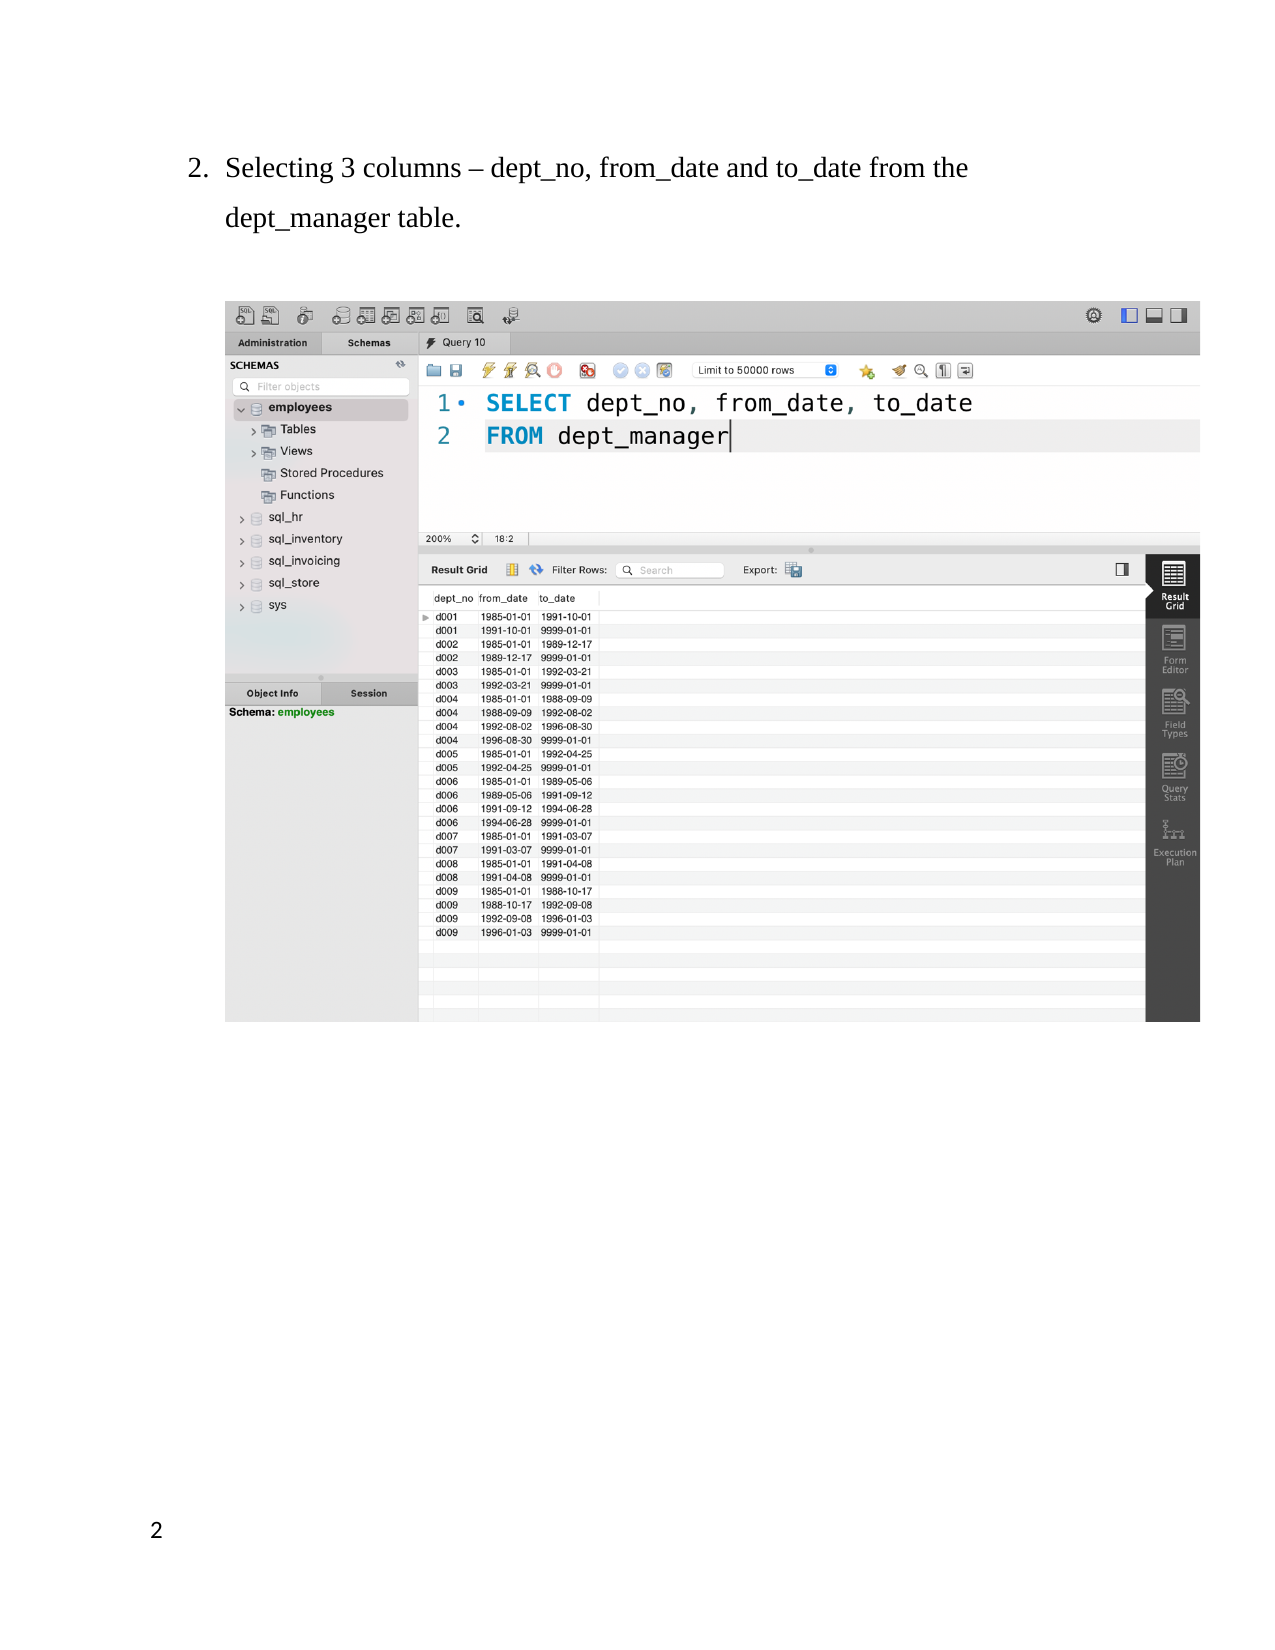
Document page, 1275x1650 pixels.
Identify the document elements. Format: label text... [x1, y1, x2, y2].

list Selecting 3 columns – dept_no, from_date and to_date from the dept_manager table. [187, 150, 1125, 234]
picture [225, 301, 1200, 1022]
